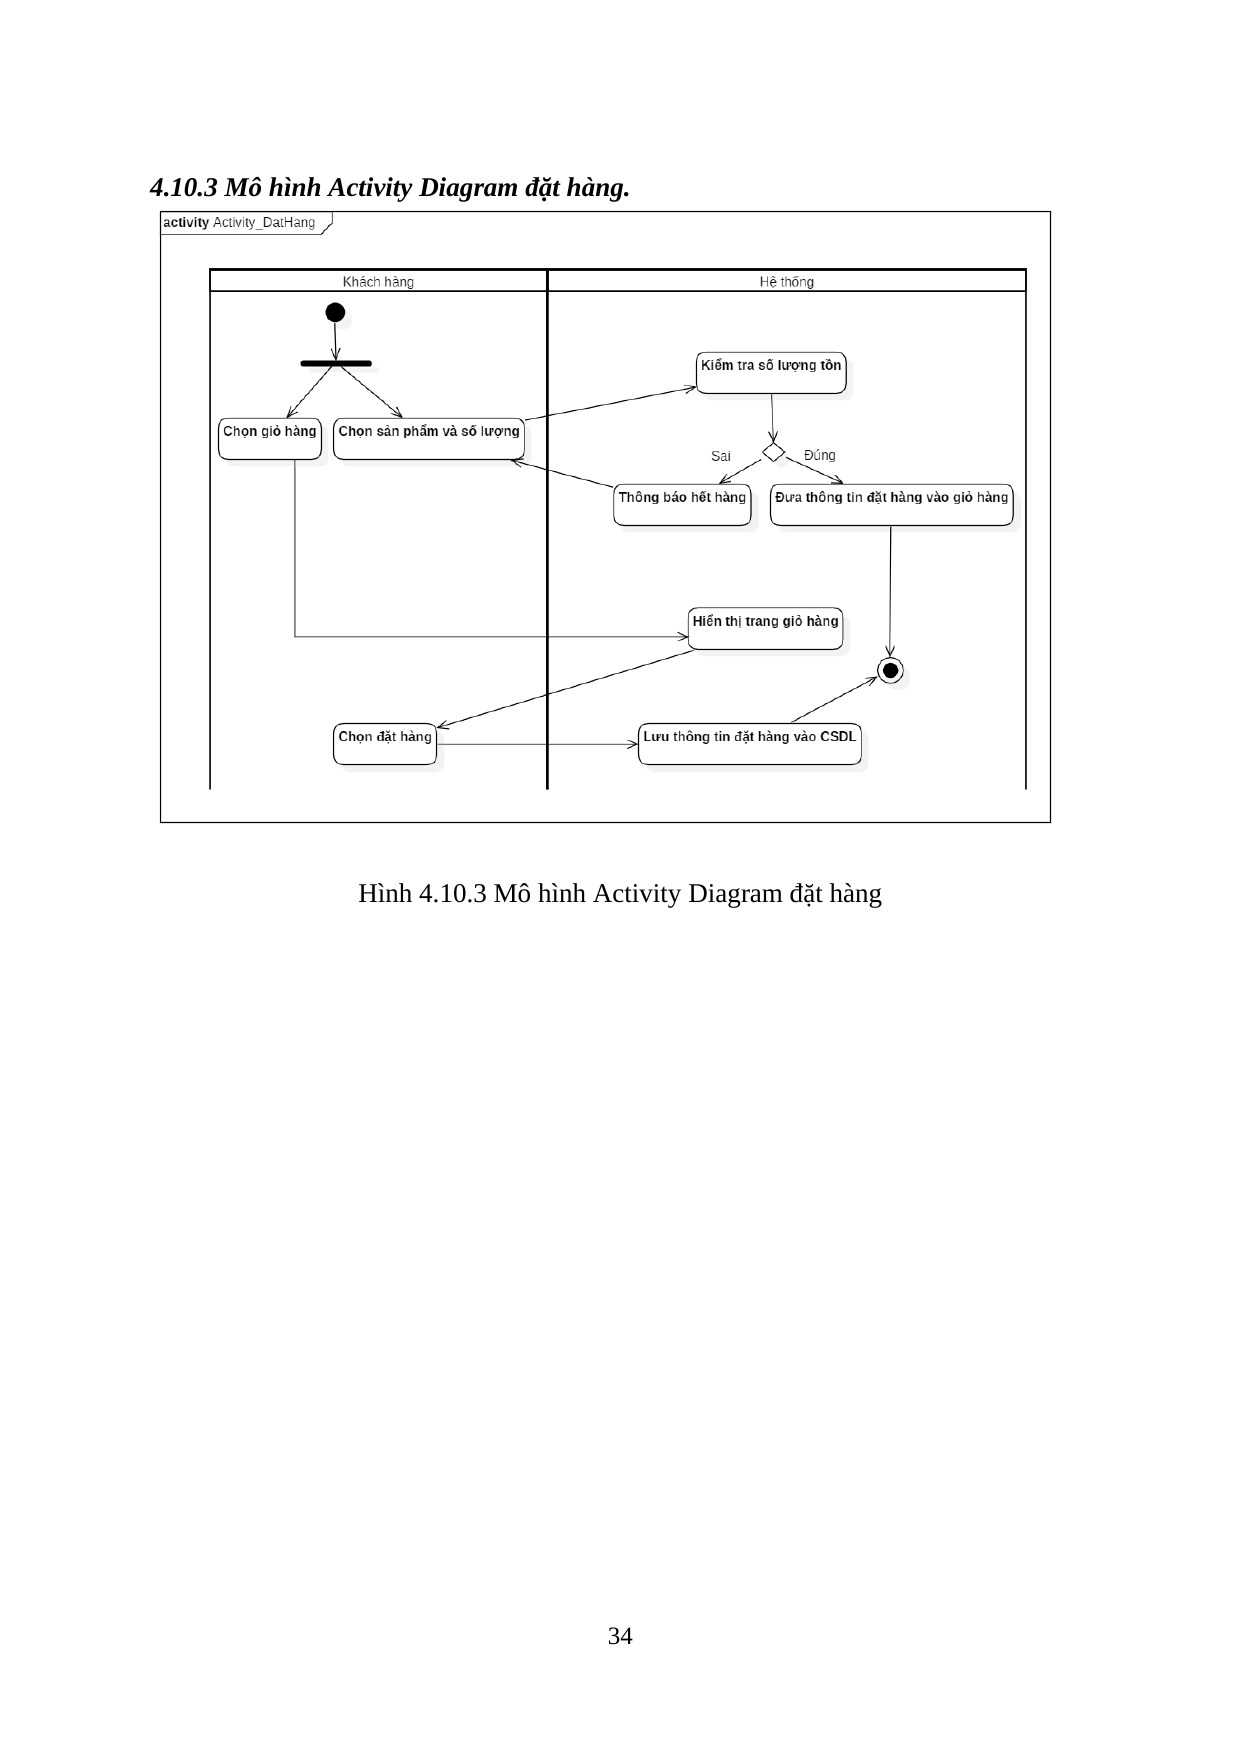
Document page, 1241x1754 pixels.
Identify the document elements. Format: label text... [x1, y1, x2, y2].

subtitle 4.10.3 Mô hình Activity Diagram đặt hàng. [150, 171, 1090, 202]
picture [150, 202, 1091, 863]
text Hình 4.10.3 Mô hình Activity Diagram đặt hàng [150, 877, 1090, 908]
